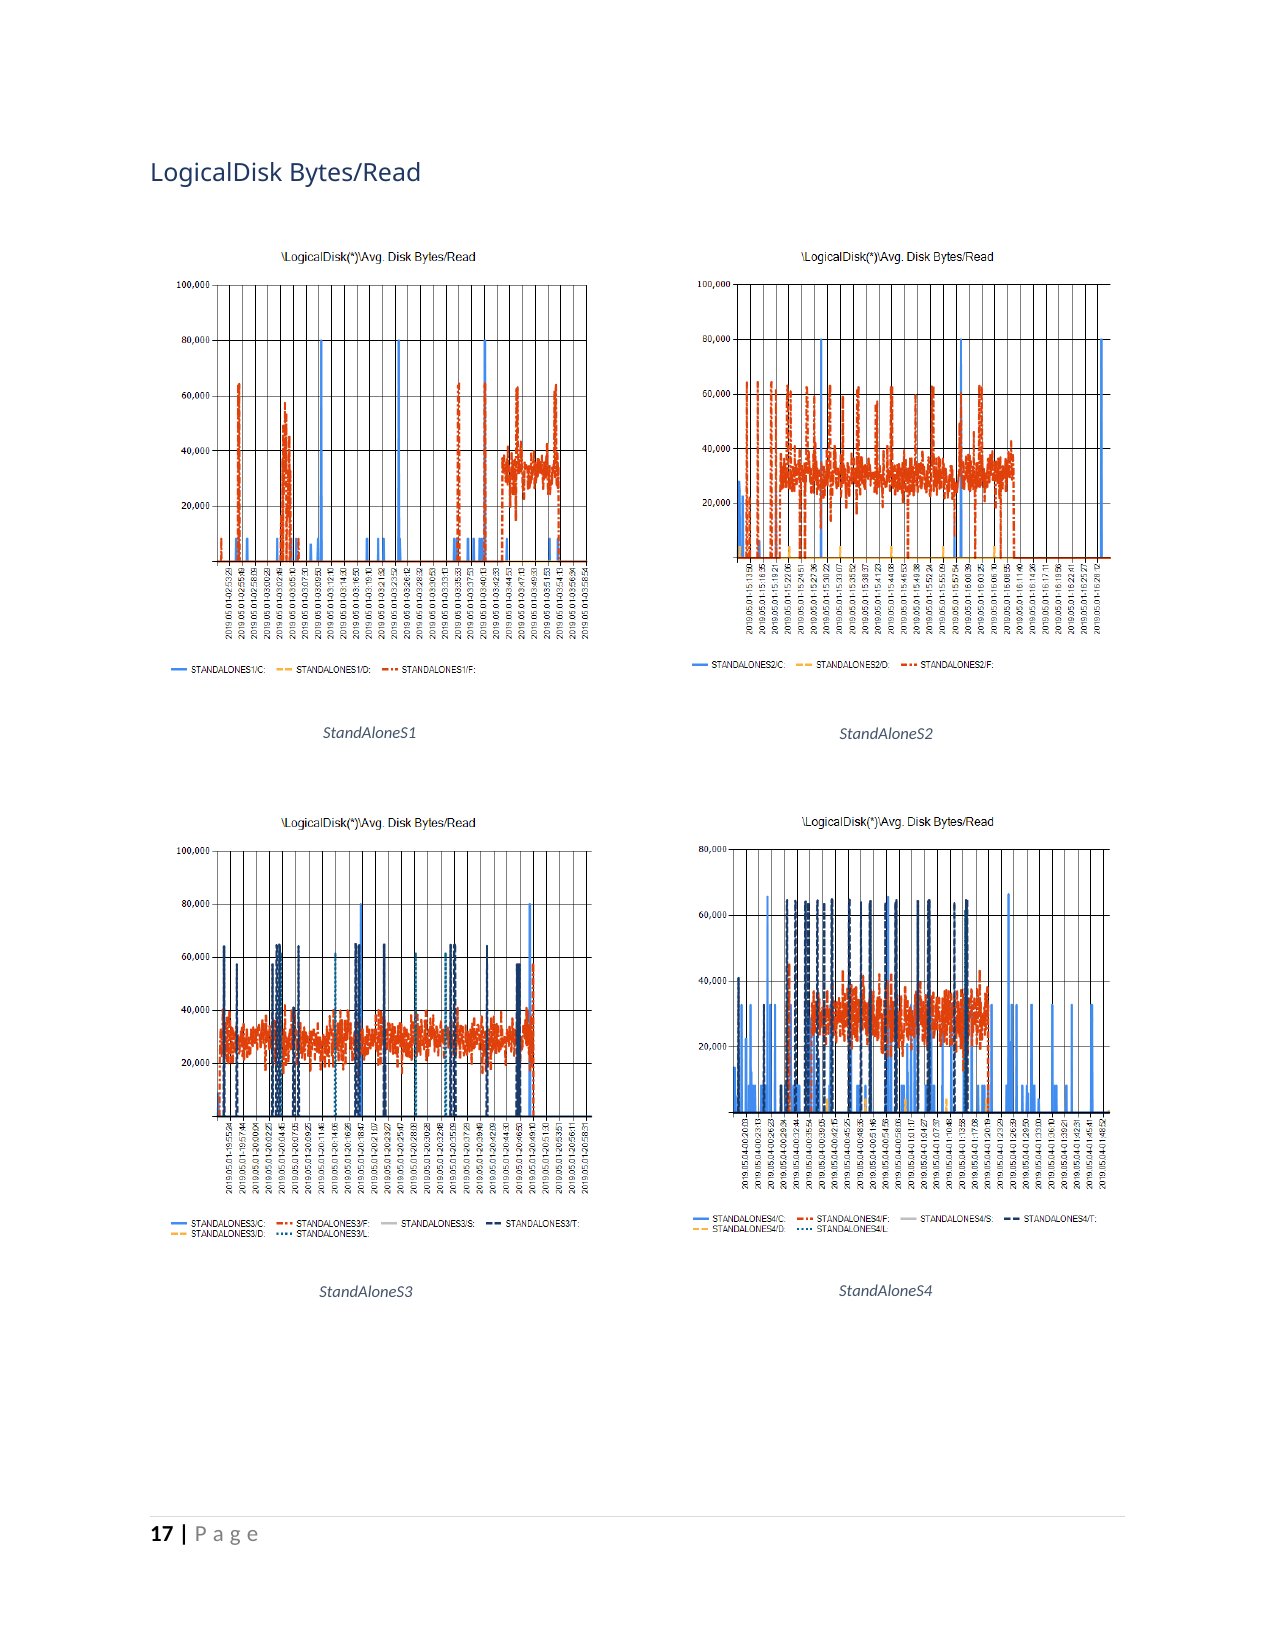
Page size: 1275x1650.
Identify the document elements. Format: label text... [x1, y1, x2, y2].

picture [150, 801, 607, 1258]
picture [671, 236, 1124, 688]
subtitle LogicalDisk Bytes/Read [150, 154, 1125, 188]
picture [672, 801, 1124, 1253]
picture [150, 236, 607, 693]
